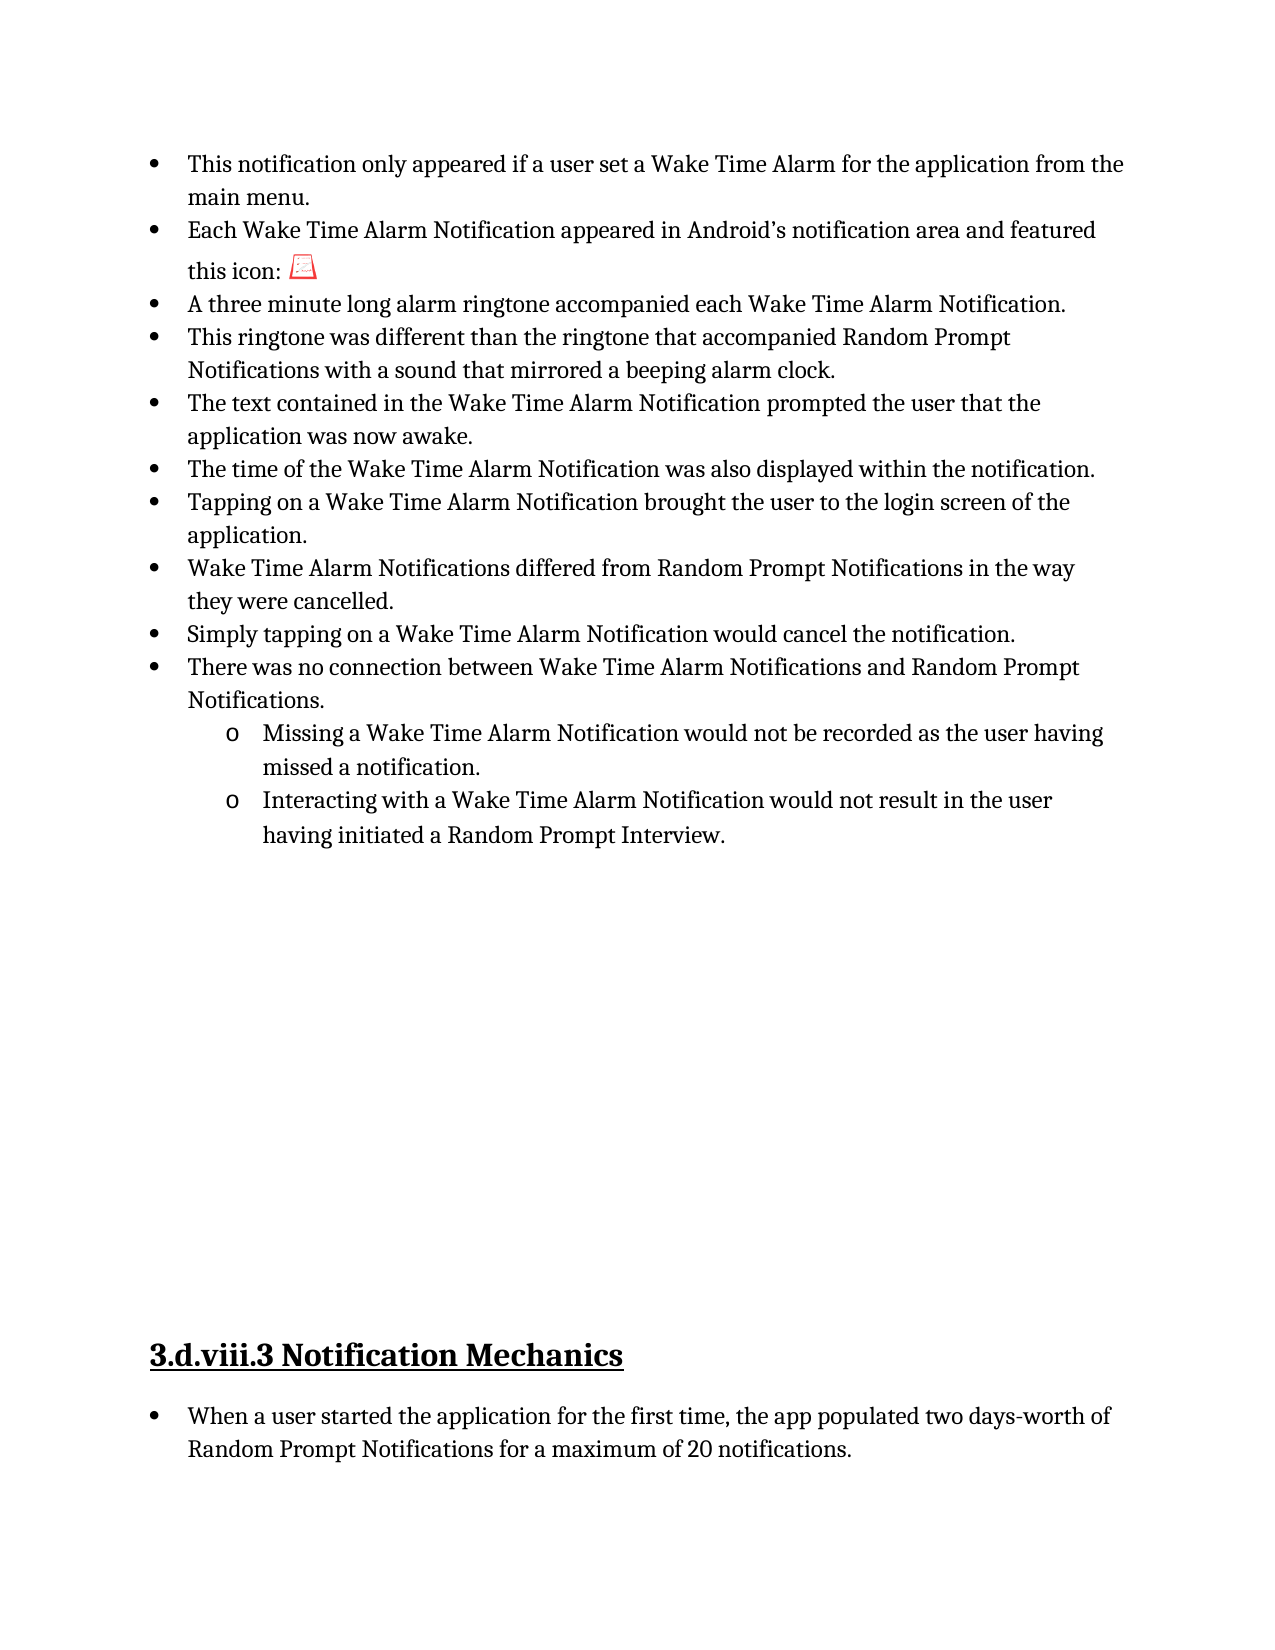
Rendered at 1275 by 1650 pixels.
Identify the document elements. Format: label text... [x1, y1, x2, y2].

list Tapping on a Wake Time Alarm Notification brought the user to the login screen of the application. [150, 488, 1125, 550]
list This ringtone was different than the ringtone that accompanied Random Prompt Notifications with a sound that mirrored a beeping alarm clock. [150, 323, 1125, 384]
list When a user started the application for the first time, the app populated two days-worth of Random Prompt Notifications for a maximum of 20 notifications. [150, 1402, 1125, 1463]
list A three minute long alarm ringtone accompanied each Wake Time Alarm Notification. [150, 290, 1125, 318]
list The time of the Wake Time Alarm Notification was also displayed within the notification. [150, 455, 1125, 484]
list Each Wake Time Alarm Notification appeared in Android’s notification area and featured this icon: [150, 216, 1125, 286]
list There was no connection between Wake Time Alarm Notifications and Random Prompt Notifications. [150, 653, 1125, 715]
text 3.d.viii.3 Notification Mechanics [150, 1337, 1125, 1375]
list Missing a Wake Time Alarm Notification would not be recorded as the user having missed a notification. [225, 719, 1125, 782]
list Simply tapping on a Wake Time Alarm Notification would cancel the notification. [150, 620, 1125, 649]
list Wake Time Alarm Notifications differed from Random Prompt Notifications in the way they were cancelled. [150, 554, 1125, 616]
list Interacting with a Wake Time Alarm Notification would not result in the user having initiated a Random Prompt Interview. [225, 786, 1125, 849]
list The text contained in the Wake Time Alarm Notification prompted the user that the application was now awake. [150, 389, 1125, 451]
list This notification only appeared if a user set a Wake Time Alarm for the application from the main menu. [150, 150, 1125, 212]
picture [287, 249, 318, 280]
